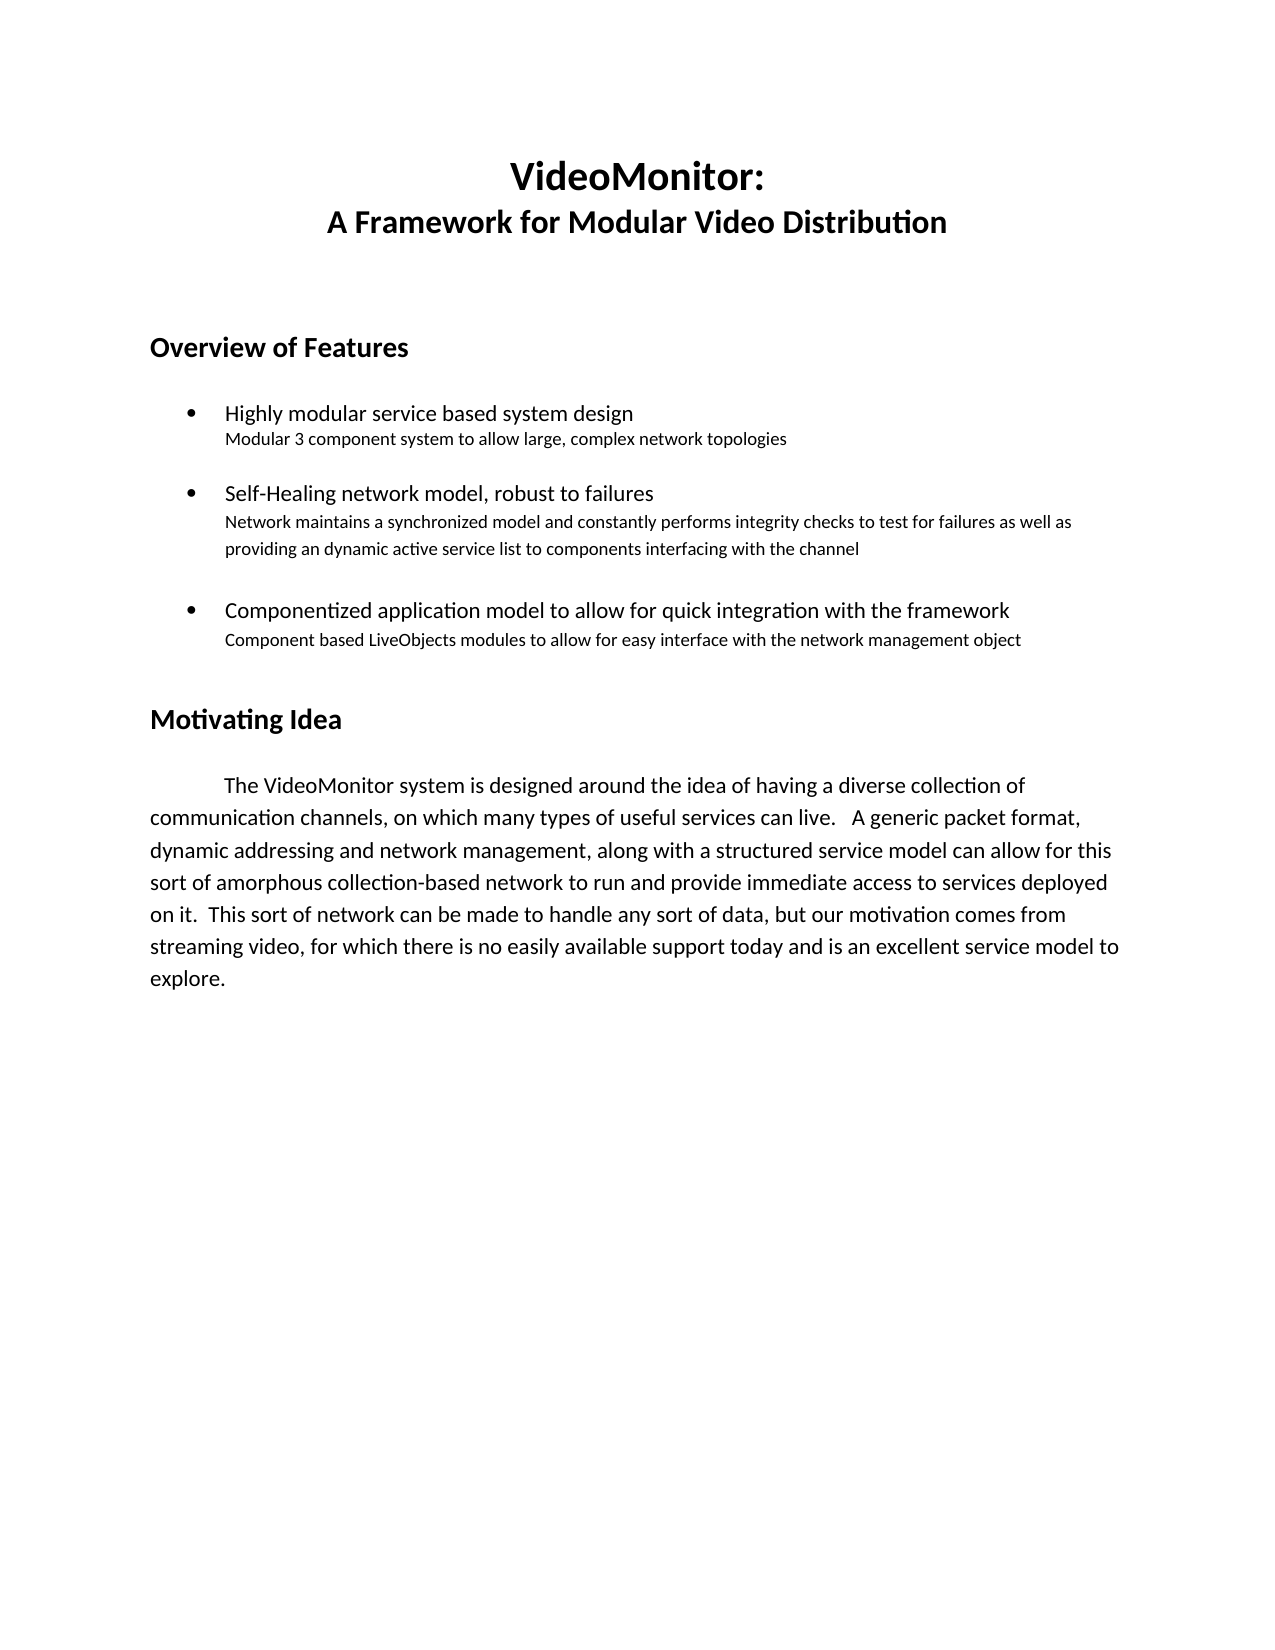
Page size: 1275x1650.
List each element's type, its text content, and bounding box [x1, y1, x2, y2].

text A Framework for Modular Video Distribution [150, 201, 1125, 242]
text Motivating Idea [150, 701, 1125, 737]
text The VideoMonitor system is designed around the idea of having a diverse collection of communication channels, on which many types of useful services can live. A generic packet format, dynamic addressing and network management, along with a structured service model can allow for this sort of amorphous collection-based network to run and provide immediate access to services deployed on it. This sort of network can be made to handle any sort of data, but our motivation comes from streaming video, for which there is no easily available support today and is an excellent service model to explore. [150, 771, 1125, 992]
list Self-Healing network model, robust to failures Network maintains a synchronized model and constantly performs integrity checks to test for failures as well as providing an dynamic active service list to components interfacing with the channel [187, 479, 1125, 592]
list Componentized application model to allow for quick integration with the framework Component based LiveObjects modules to allow for easy interface with the network management object [187, 596, 1125, 651]
list Highly modular service based system design Modular 3 component system to allow large, complex network topologies [187, 399, 1125, 479]
text Overview of Features [150, 329, 1125, 365]
text VideoMonitor: [150, 150, 1125, 201]
